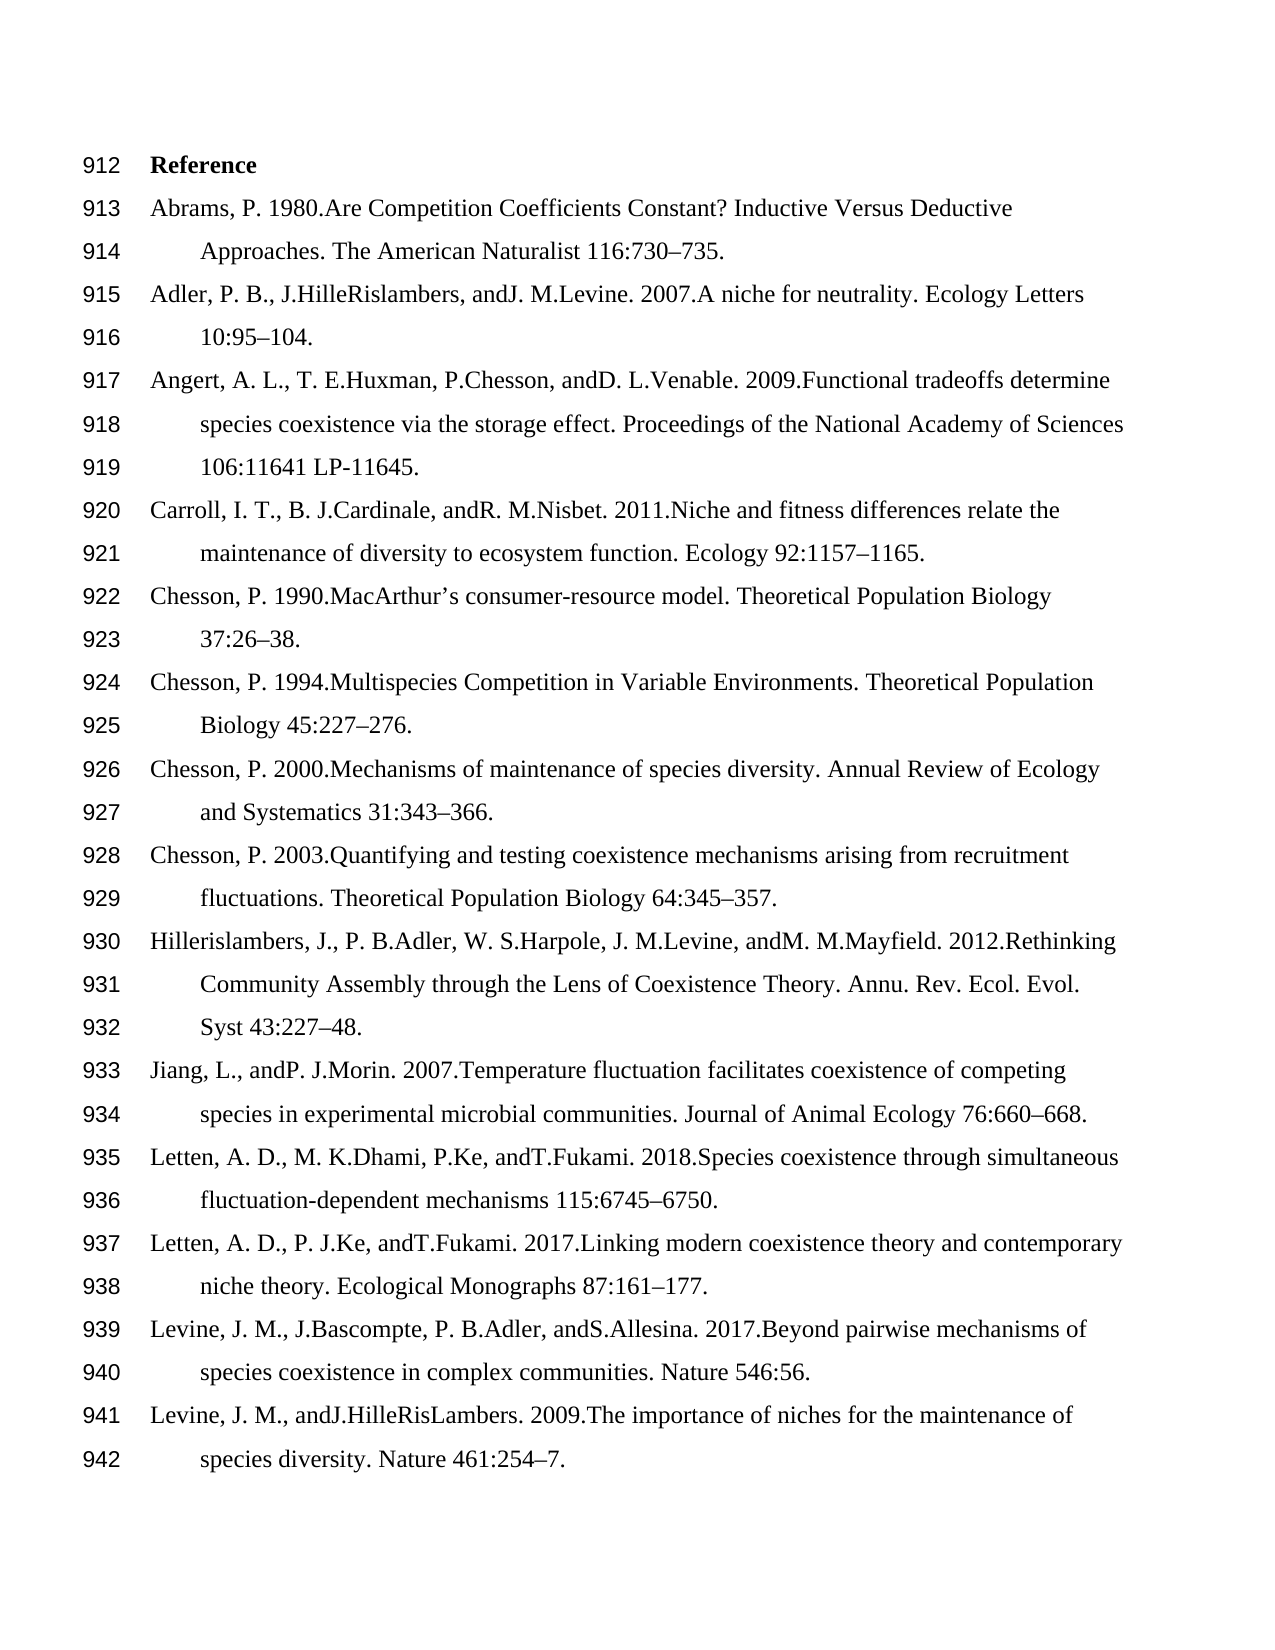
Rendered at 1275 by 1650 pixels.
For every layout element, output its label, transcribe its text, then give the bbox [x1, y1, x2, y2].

text Chesson, P. 1990.MacArthur’s consumer-resource model. Theoretical Population Biology 37:26–38. [150, 581, 1125, 653]
text Abrams, P. 1980.Are Competition Coefficients Constant? Inductive Versus Deductive Approaches. The American Naturalist 116:730–735. [150, 193, 1125, 265]
text Chesson, P. 1994.Multispecies Competition in Variable Environments. Theoretical Population Biology 45:227–276. [150, 667, 1125, 739]
text Chesson, P. 2000.Mechanisms of maintenance of species diversity. Annual Review of Ecology and Systematics 31:343–366. [150, 754, 1125, 826]
text Angert, A. L., T. E.Huxman, P.Chesson, andD. L.Venable. 2009.Functional tradeoffs determine species coexistence via the storage effect. Proceedings of the National Academy of Sciences 106:11641 LP-11645. [150, 366, 1125, 481]
text Chesson, P. 2003.Quantifying and testing coexistence mechanisms arising from recruitment fluctuations. Theoretical Population Biology 64:345–357. [150, 840, 1125, 912]
text Levine, J. M., andJ.HilleRisLambers. 2009.The importance of niches for the maintenance of species diversity. Nature 461:254–7. [150, 1401, 1125, 1472]
text Jiang, L., andP. J.Morin. 2007.Temperature fluctuation facilitates coexistence of competing species in experimental microbial communities. Journal of Animal Ecology 76:660–668. [150, 1056, 1125, 1127]
text Letten, A. D., P. J.Ke, andT.Fukami. 2017.Linking modern coexistence theory and contemporary niche theory. Ecological Monographs 87:161–177. [150, 1228, 1125, 1300]
text Reference [150, 150, 1125, 179]
text Levine, J. M., J.Bascompte, P. B.Adler, andS.Allesina. 2017.Beyond pairwise mechanisms of species coexistence in complex communities. Nature 546:56. [150, 1314, 1125, 1386]
text Letten, A. D., M. K.Dhami, P.Ke, andT.Fukami. 2018.Species coexistence through simultaneous fluctuation-dependent mechanisms 115:6745–6750. [150, 1142, 1125, 1214]
text Carroll, I. T., B. J.Cardinale, andR. M.Nisbet. 2011.Niche and fitness differences relate the maintenance of diversity to ecosystem function. Ecology 92:1157–1165. [150, 495, 1125, 567]
text Hillerislambers, J., P. B.Adler, W. S.Harpole, J. M.Levine, andM. M.Mayfield. 2012.Rethinking Community Assembly through the Lens of Coexistence Theory. Annu. Rev. Ecol. Evol. Syst 43:227–48. [150, 926, 1125, 1041]
text Adler, P. B., J.HilleRislambers, andJ. M.Levine. 2007.A niche for neutrality. Ecology Letters 10:95–104. [150, 279, 1125, 351]
